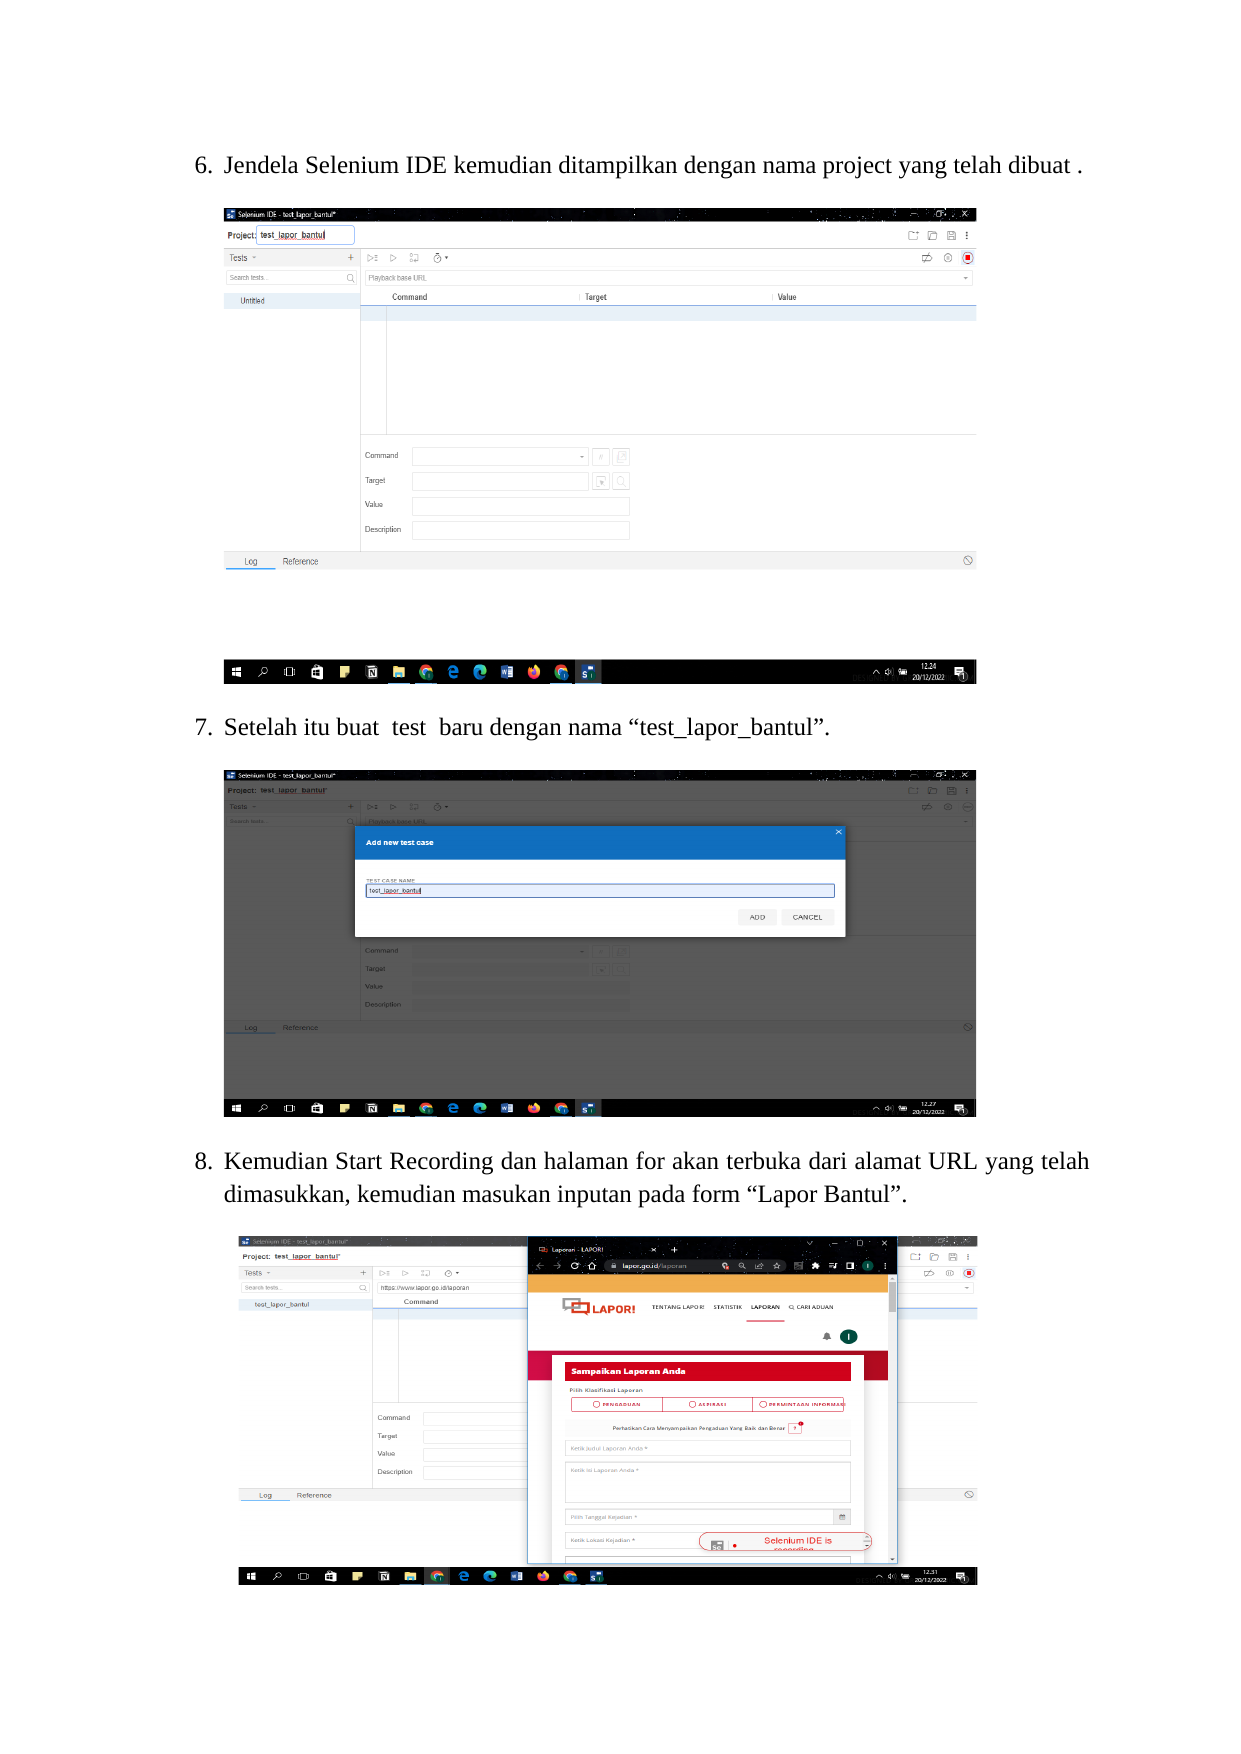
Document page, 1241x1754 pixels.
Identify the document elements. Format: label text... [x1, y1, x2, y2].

picture [238, 1236, 978, 1585]
list Setelah itu buat test baru dengan nama “test_lapor_bantul”. [194, 712, 1090, 741]
list Jendela Selenium IDE kemudian ditampilkan dengan nama project yang telah dibuat . [194, 150, 1090, 179]
list Kemudian Start Recording dan halaman for akan terbuka dari alamat URL yang telah dimasukkan, kemudian masukan inputan pada form “Lapor Bantul”. [194, 1146, 1090, 1208]
picture [223, 208, 977, 684]
picture [223, 770, 977, 1117]
